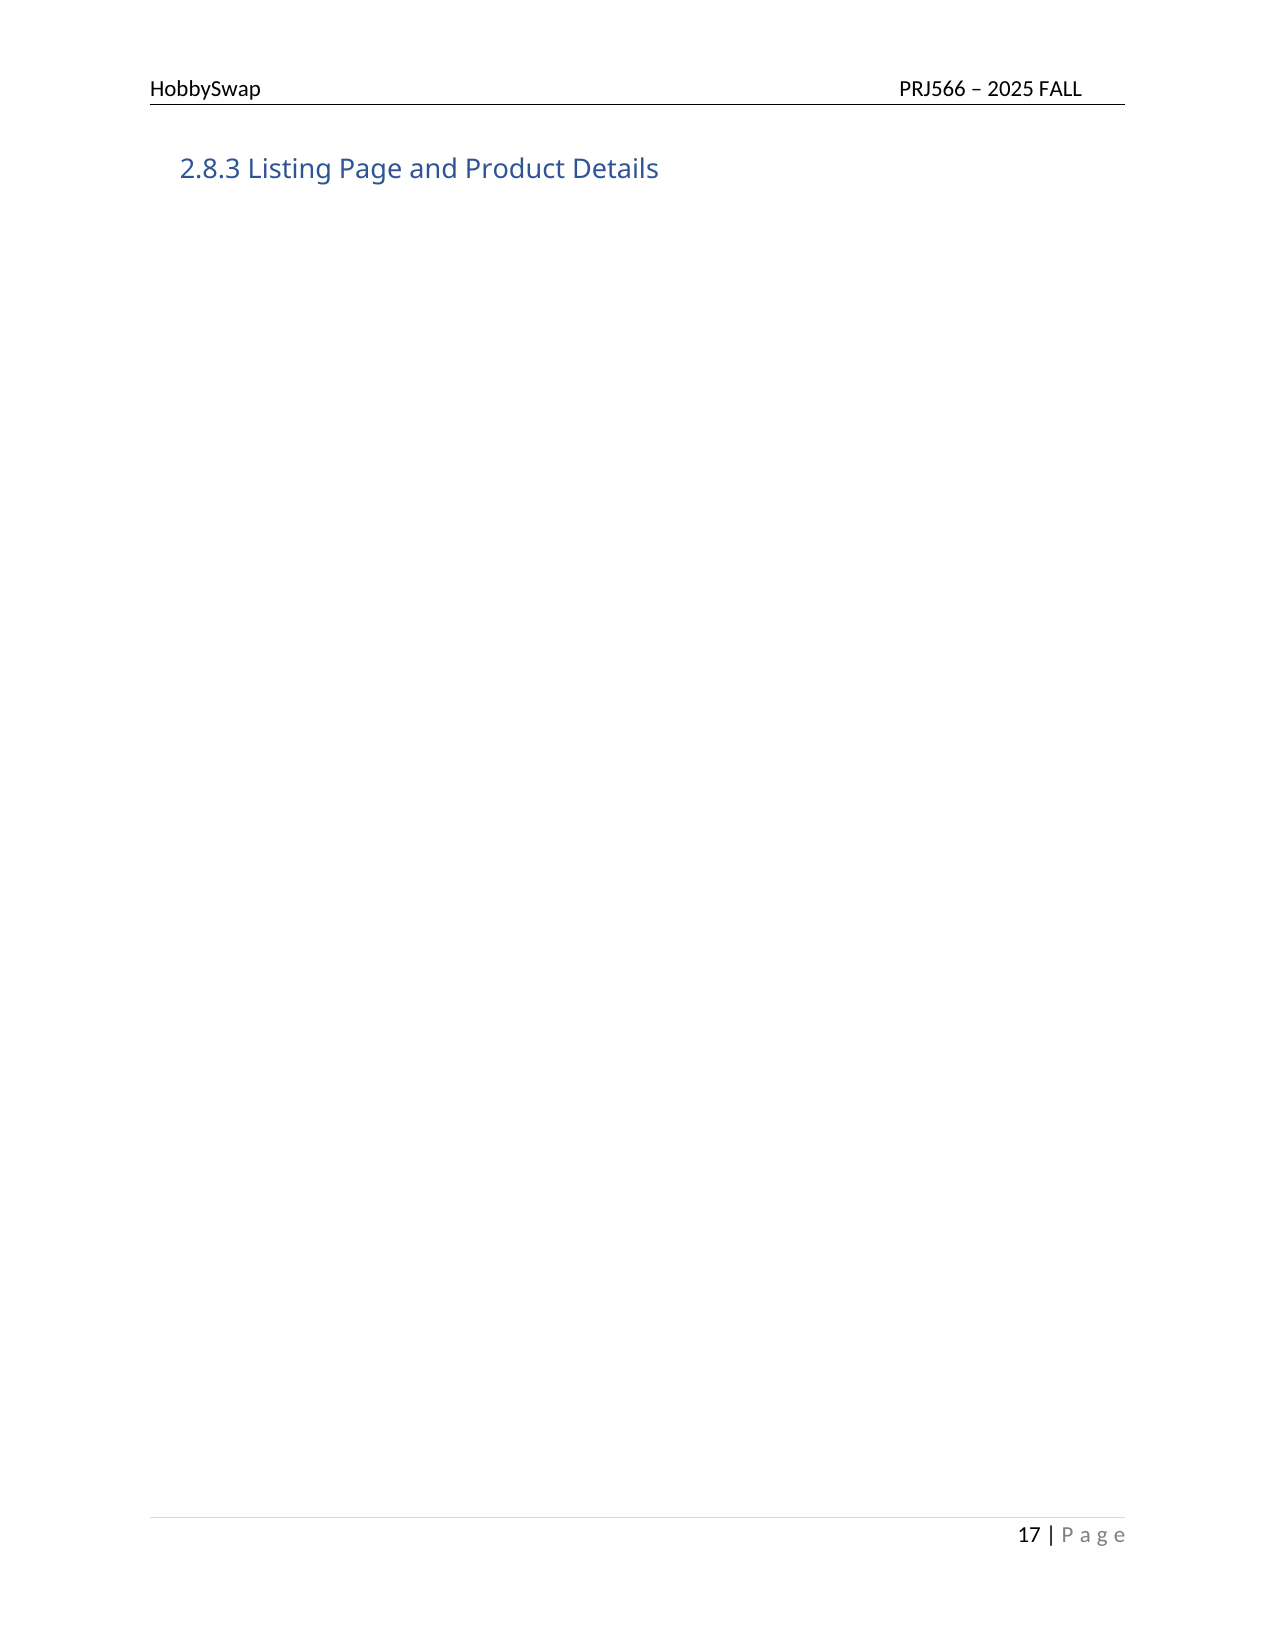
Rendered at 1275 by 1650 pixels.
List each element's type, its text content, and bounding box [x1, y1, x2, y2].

subtitle 2.8.3 Listing Page and Product Details [179, 150, 1125, 187]
